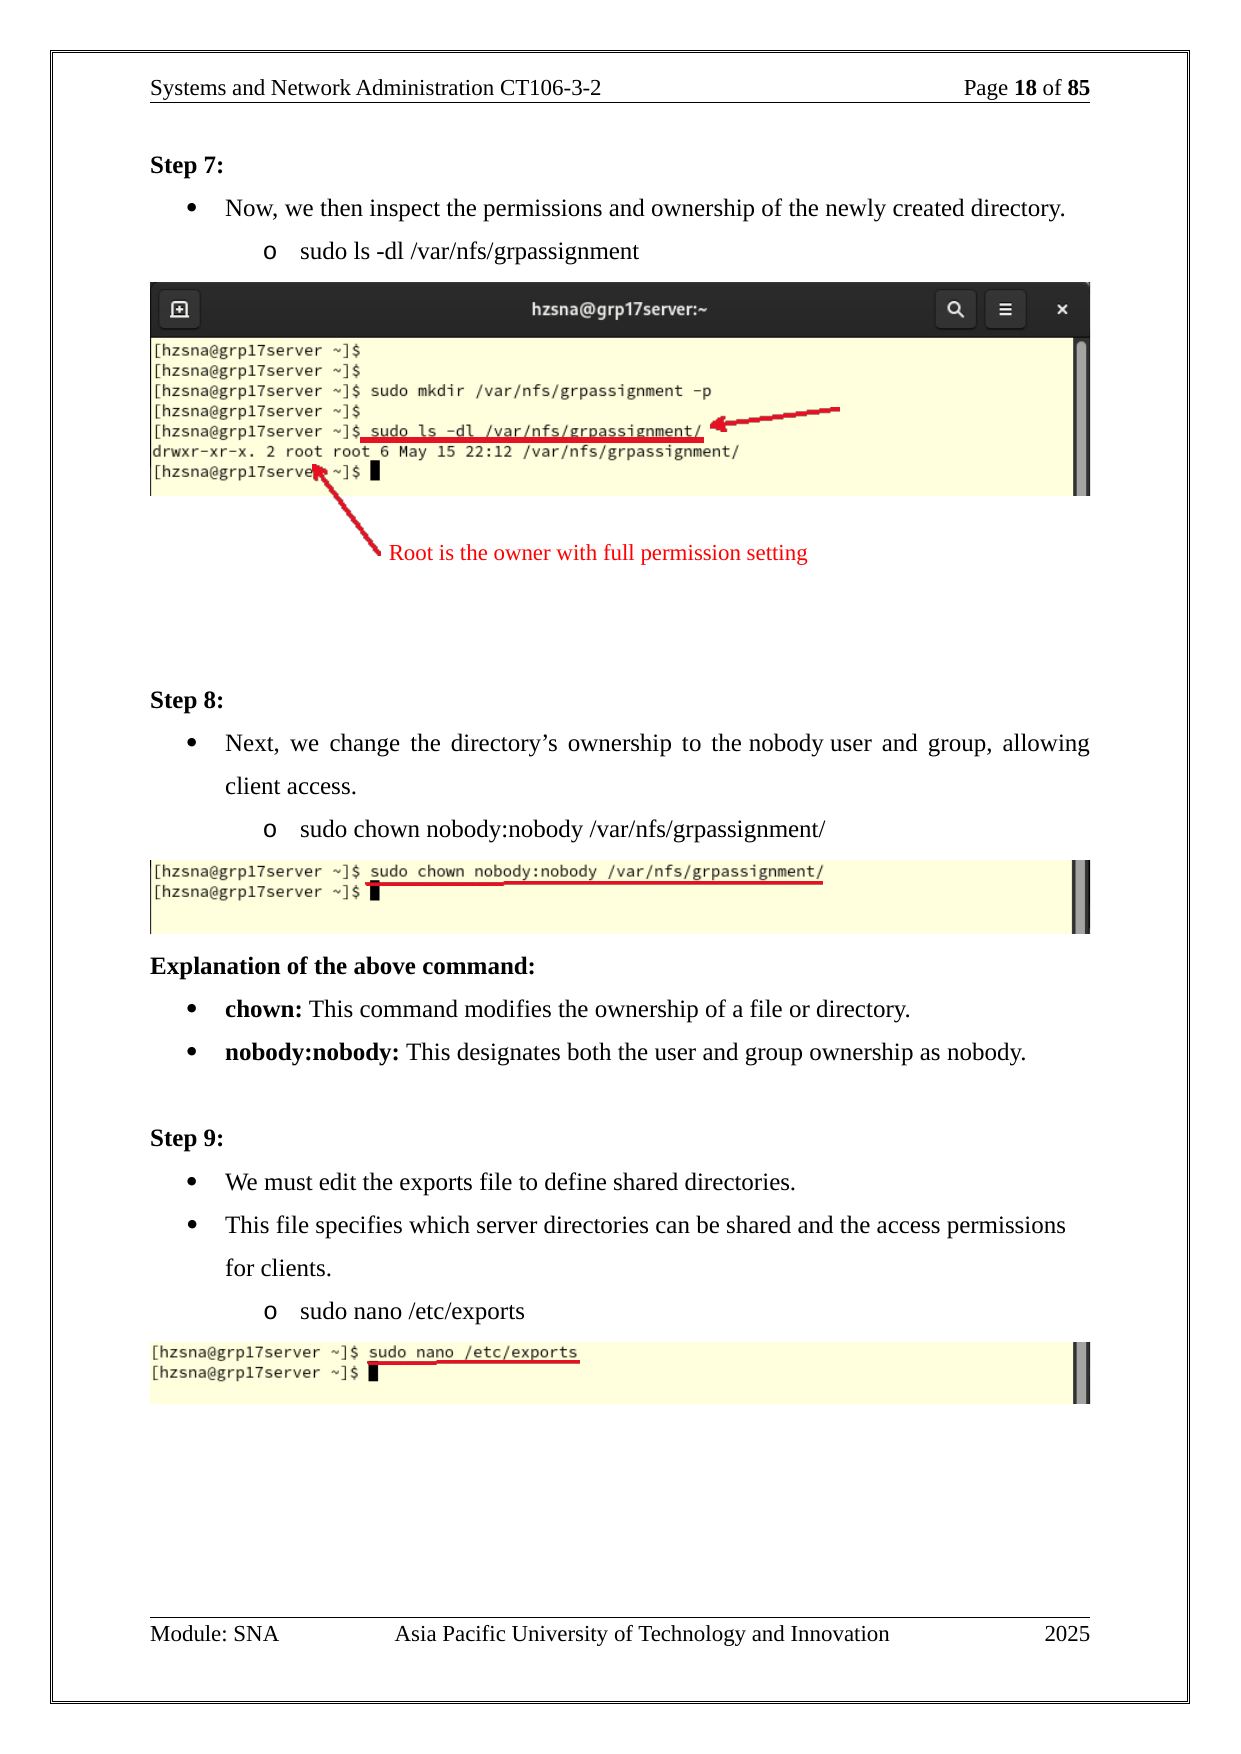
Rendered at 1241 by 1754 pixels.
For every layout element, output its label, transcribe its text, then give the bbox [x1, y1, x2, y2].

list We must edit the exports file to define shared directories. [187, 1167, 1090, 1195]
text Step 8: [150, 685, 1090, 714]
list sudo ls -dl /var/nfs/grpassignment [262, 236, 1090, 267]
text Step 7: [150, 150, 1090, 179]
text Explanation of the above command: [150, 951, 1090, 980]
list nobody:nobody: This designates both the user and group ownership as nobody. [187, 1037, 1090, 1066]
list Now, we then inspect the permissions and ownership of the newly created directory. [187, 193, 1090, 222]
text Step 9: [150, 1123, 1090, 1152]
picture [150, 282, 1091, 556]
picture [150, 1342, 1091, 1404]
list Next, we change the directory’s ownership to the nobody user and group, allowing client access. [187, 728, 1090, 800]
list This file specifies which server directories can be shared and the access permissions for clients. [188, 1210, 1090, 1282]
picture [150, 860, 1091, 934]
list chown: This command modifies the ownership of a file or directory. [187, 994, 1090, 1023]
list sudo chown nobody:nobody /var/nfs/grpassignment/ [262, 814, 1090, 845]
list sudo nano /etc/exports [263, 1296, 1090, 1327]
